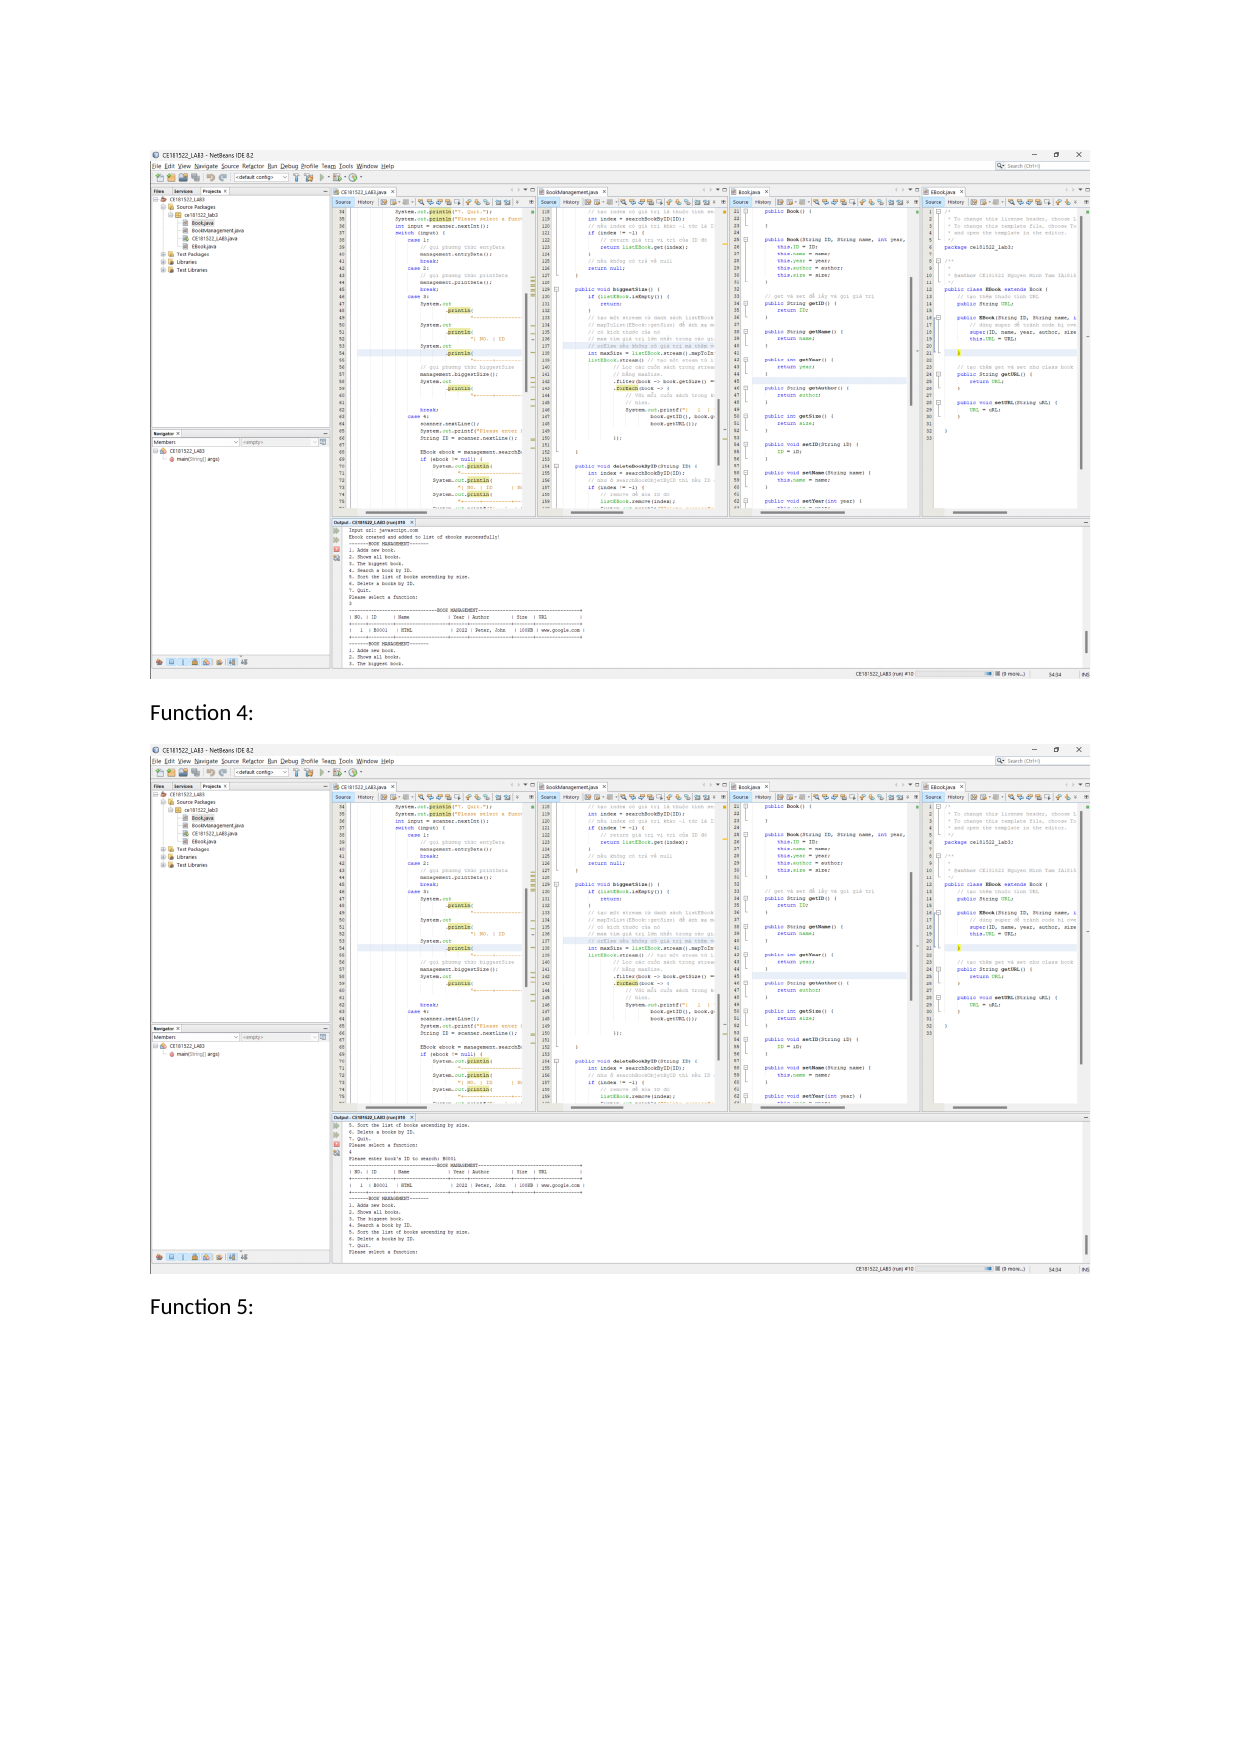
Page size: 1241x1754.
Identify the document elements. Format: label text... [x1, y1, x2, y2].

picture [150, 150, 1091, 679]
text Function 5: [150, 1292, 1090, 1320]
text Function 4: [150, 698, 1090, 726]
picture [150, 744, 1091, 1274]
